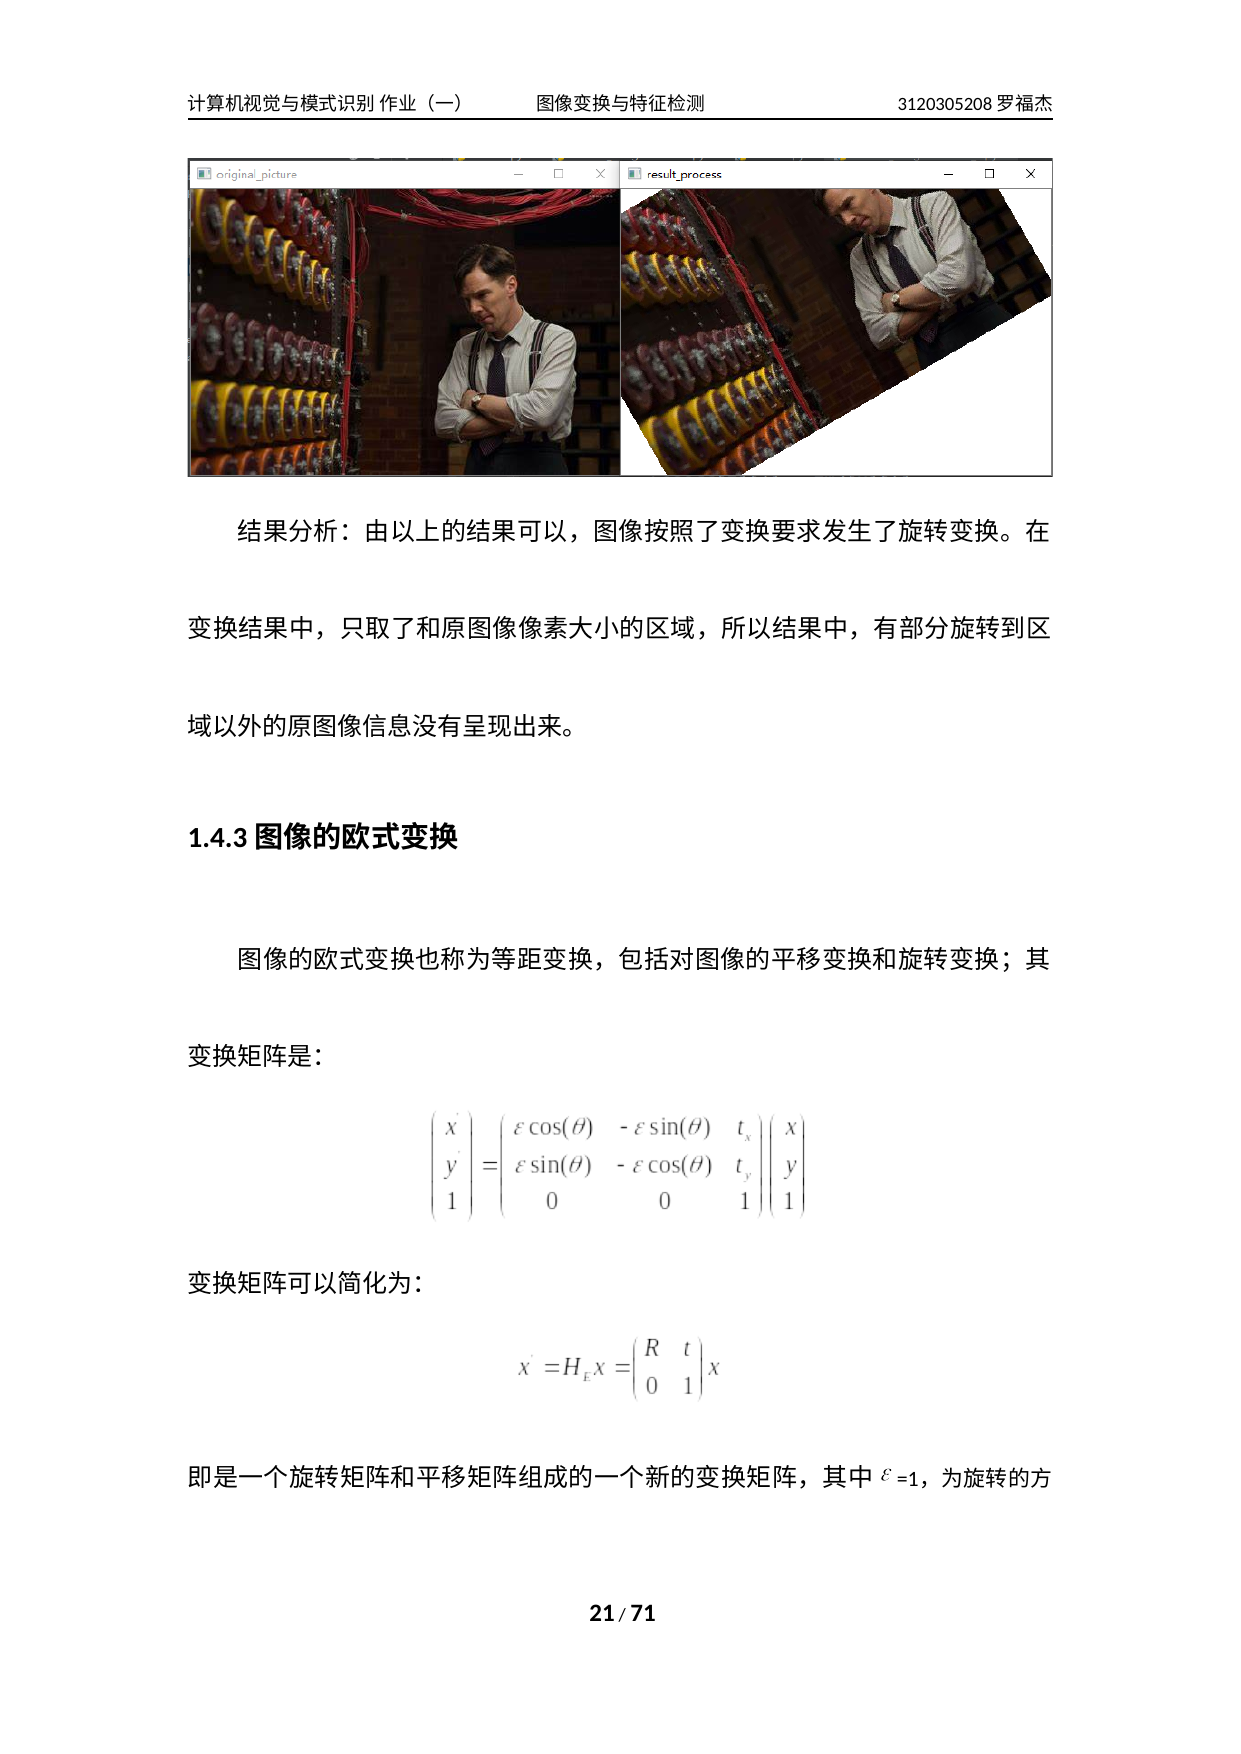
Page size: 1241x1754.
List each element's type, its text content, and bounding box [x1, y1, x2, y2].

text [187, 1443, 1053, 1508]
text 结果分析：由以上的结果可以，图像按照了变换要求发生了旋转变换。在变换结果中，只取了和原图像像素大小的区域，所以结果中，有部分旋转到区域以外的原图像信息没有呈现出来。 [187, 497, 1053, 757]
picture [187, 158, 1053, 477]
subtitle 1.4.3 图像的欧式变换 [187, 802, 1053, 867]
text 变换矩阵可以简化为： [187, 1249, 1053, 1314]
text 图像的欧式变换也称为等距变换，包括对图像的平移变换和旋转变换；其变换矩阵是： [187, 925, 1053, 1087]
